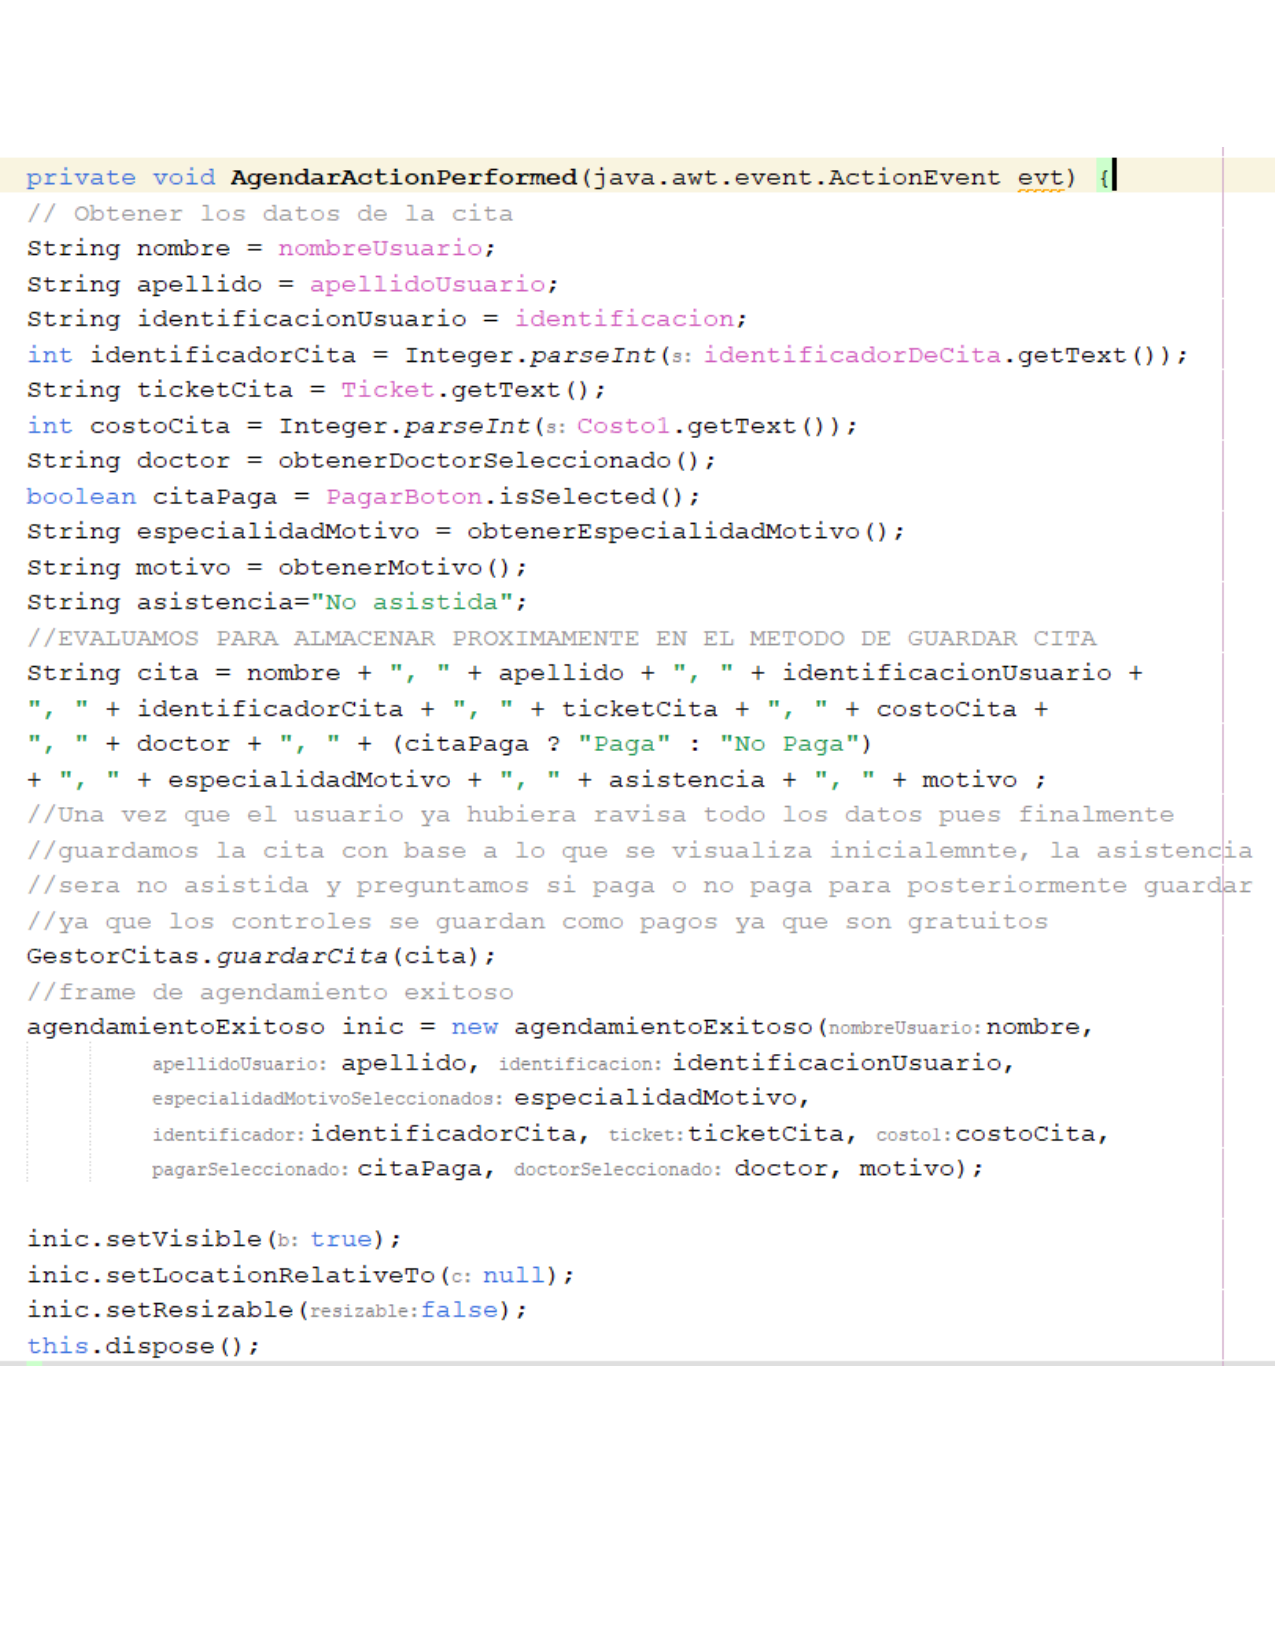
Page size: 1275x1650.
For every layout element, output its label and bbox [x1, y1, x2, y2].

picture [0, 147, 1275, 1366]
